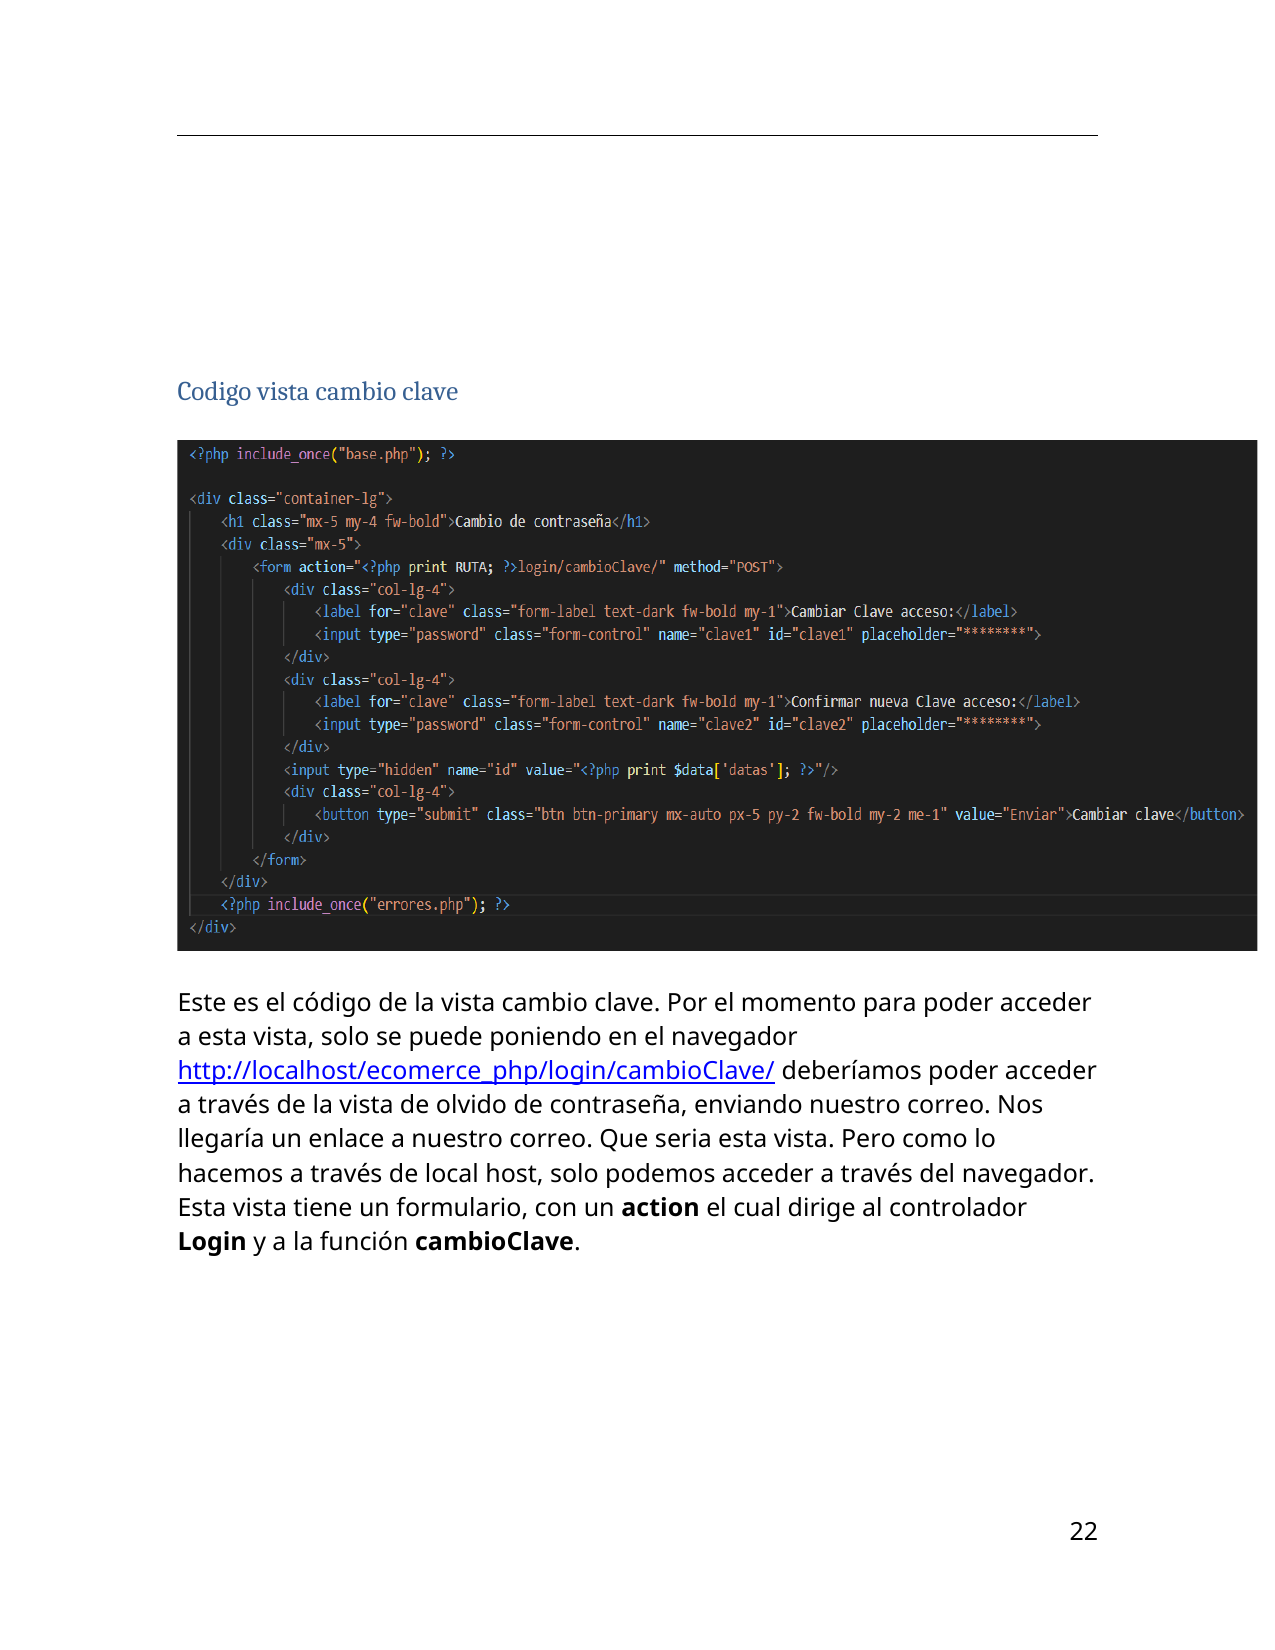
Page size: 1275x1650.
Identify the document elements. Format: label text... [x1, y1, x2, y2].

text Este es el código de la vista cambio clave. Por el momento para poder acceder a esta vista, solo se puede poniendo en el navegador http://localhost/ecomerce_php/login/cambioClave/ deberíamos poder acceder a través de la vista de olvido de contraseña, enviando nuestro correo. Nos llegaría un enlace a nuestro correo. Que seria esta vista. Pero como lo hacemos a través de local host, solo podemos acceder a través del navegador. Esta vista tiene un formulario, con un action el cual dirige al controlador Login y a la función cambioClave. [177, 985, 1098, 1257]
picture [177, 440, 1258, 951]
subtitle Codigo vista cambio clave [177, 376, 1098, 407]
